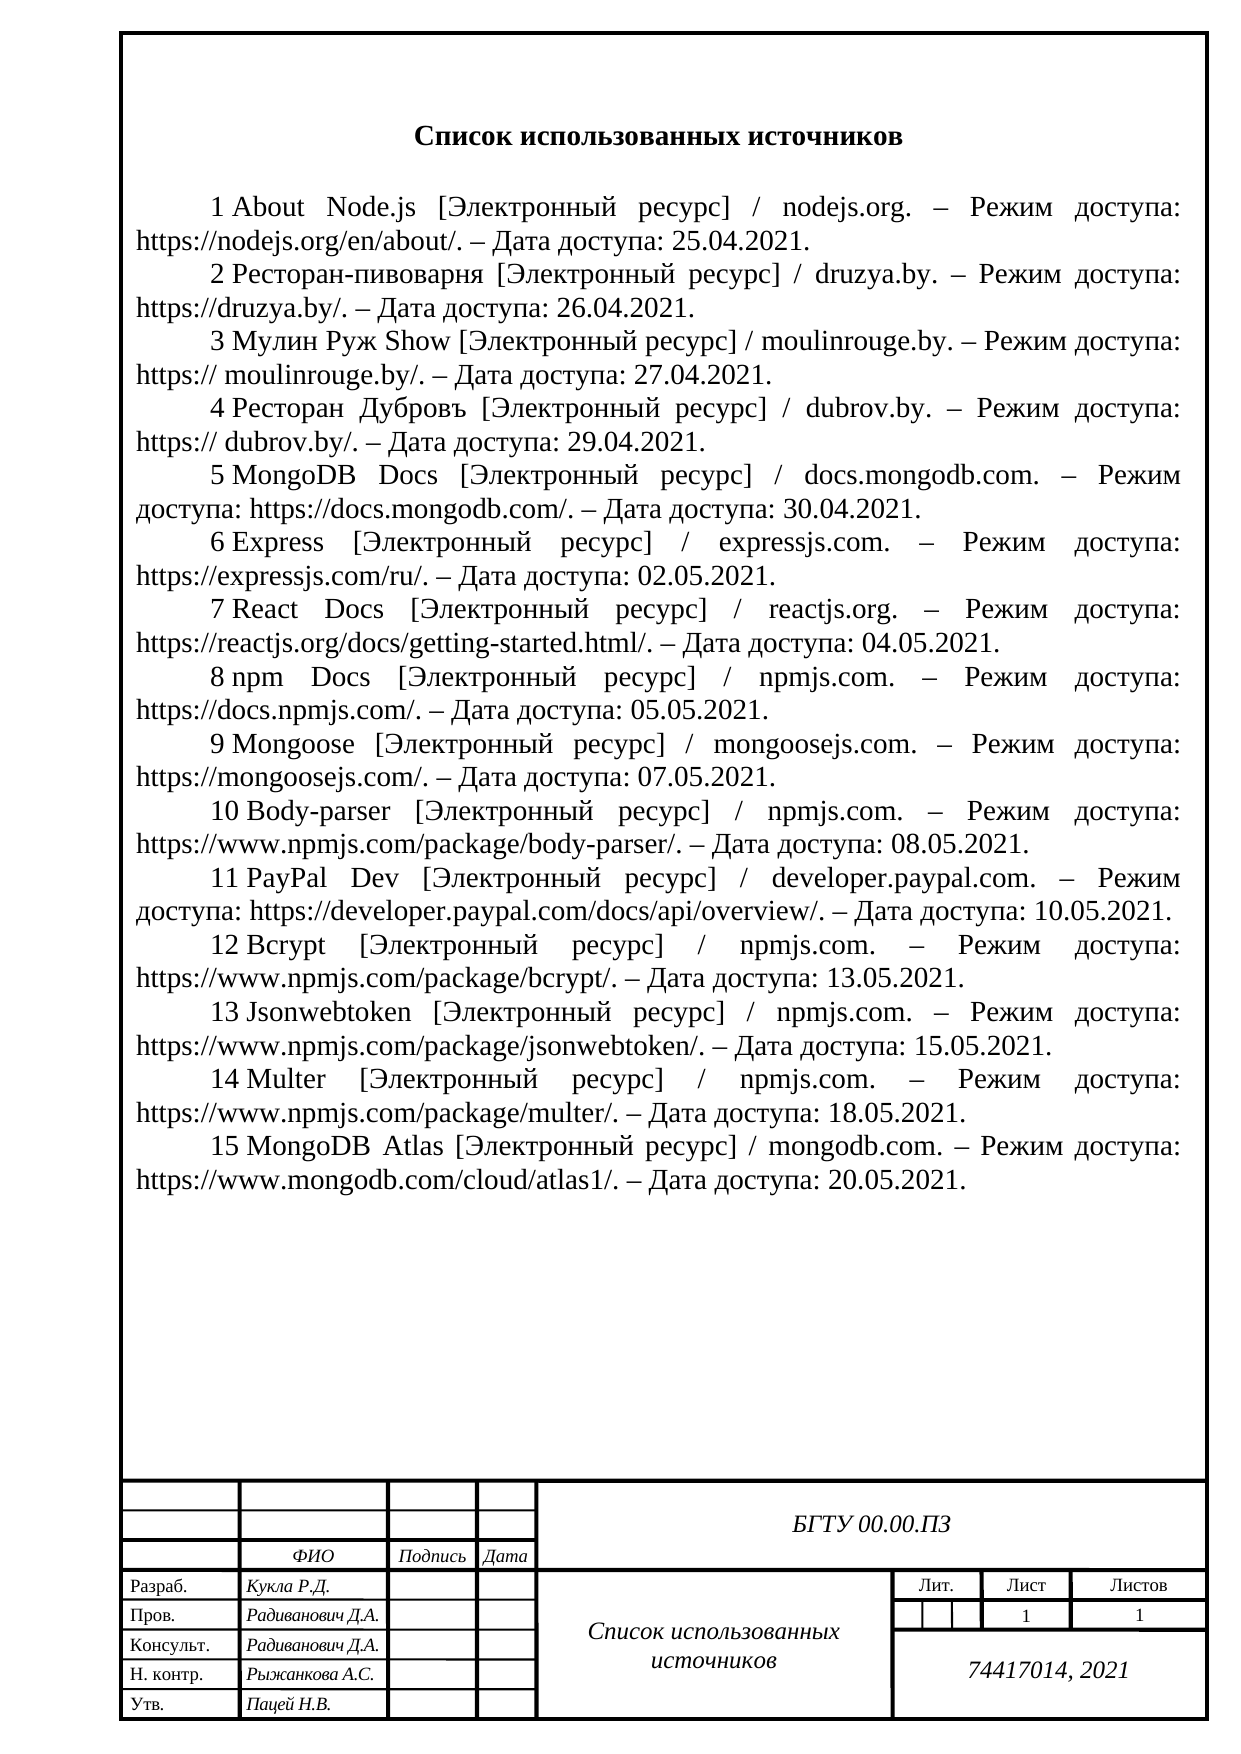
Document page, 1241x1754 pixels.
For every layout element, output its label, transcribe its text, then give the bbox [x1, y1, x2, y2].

list npm Docs [Электронный ресурс] / npmjs.com. – Режим доступа: https://docs.npmjs.com/. – Дата доступа: 05.05.2021. [136, 659, 1181, 726]
list Bcrypt [Электронный ресурс] / npmjs.com. – Режим доступа: https://www.npmjs.com/package/bcrypt/. – Дата доступа: 13.05.2021. [136, 927, 1181, 994]
list React Docs [Электронный ресурс] / reactjs.org. – Режим доступа: https://reactjs.org/docs/getting-started.html/. – Дата доступа: 04.05.2021. [136, 592, 1181, 659]
list Mongoose [Электронный ресурс] / mongoosejs.com. – Режим доступа: https://mongoosejs.com/. – Дата доступа: 07.05.2021. [136, 726, 1181, 793]
list Мулин Руж Show [Электронный ресурс] / moulinrouge.by. – Режим доступа: https:// moulinrouge.by/. – Дата доступа: 27.04.2021. [136, 323, 1181, 390]
list PayPal Dev [Электронный ресурс] / developer.paypal.com. – Режим доступа: https://developer.paypal.com/docs/api/overview/. – Дата доступа: 10.05.2021. [136, 860, 1181, 927]
list About Node.js [Электронный ресурс] / nodejs.org. – Режим доступа: https://nodejs.org/en/about/. – Дата доступа: 25.04.2021. [136, 189, 1181, 256]
list Jsonwebtoken [Электронный ресурс] / npmjs.com. – Режим доступа: https://www.npmjs.com/package/jsonwebtoken/. – Дата доступа: 15.05.2021. [136, 994, 1181, 1061]
list Ресторан-пивоварня [Электронный ресурс] / druzya.by. – Режим доступа: https://druzya.by/. – Дата доступа: 26.04.2021. [136, 256, 1181, 323]
text Список использованных источников [136, 118, 1181, 152]
list MongoDB Atlas [Электронный ресурс] / mongodb.com. – Режим доступа: https://www.mongodb.com/cloud/atlas1/. – Дата доступа: 20.05.2021. [136, 1128, 1181, 1195]
list Multer [Электронный ресурс] / npmjs.com. – Режим доступа: https://www.npmjs.com/package/multer/. – Дата доступа: 18.05.2021. [136, 1061, 1181, 1128]
list Express [Электронный ресурс] / expressjs.com. – Режим доступа: https://expressjs.com/ru/. – Дата доступа: 02.05.2021. [136, 524, 1181, 592]
list Body-parser [Электронный ресурс] / npmjs.com. – Режим доступа: https://www.npmjs.com/package/body-parser/. – Дата доступа: 08.05.2021. [136, 793, 1181, 860]
list Ресторан Дубровъ [Электронный ресурс] / dubrov.by. – Режим доступа: https:// dubrov.by/. – Дата доступа: 29.04.2021. [136, 390, 1181, 457]
list MongoDB Docs [Электронный ресурс] / docs.mongodb.com. – Режим доступа: https://docs.mongodb.com/. – Дата доступа: 30.04.2021. [136, 457, 1181, 524]
